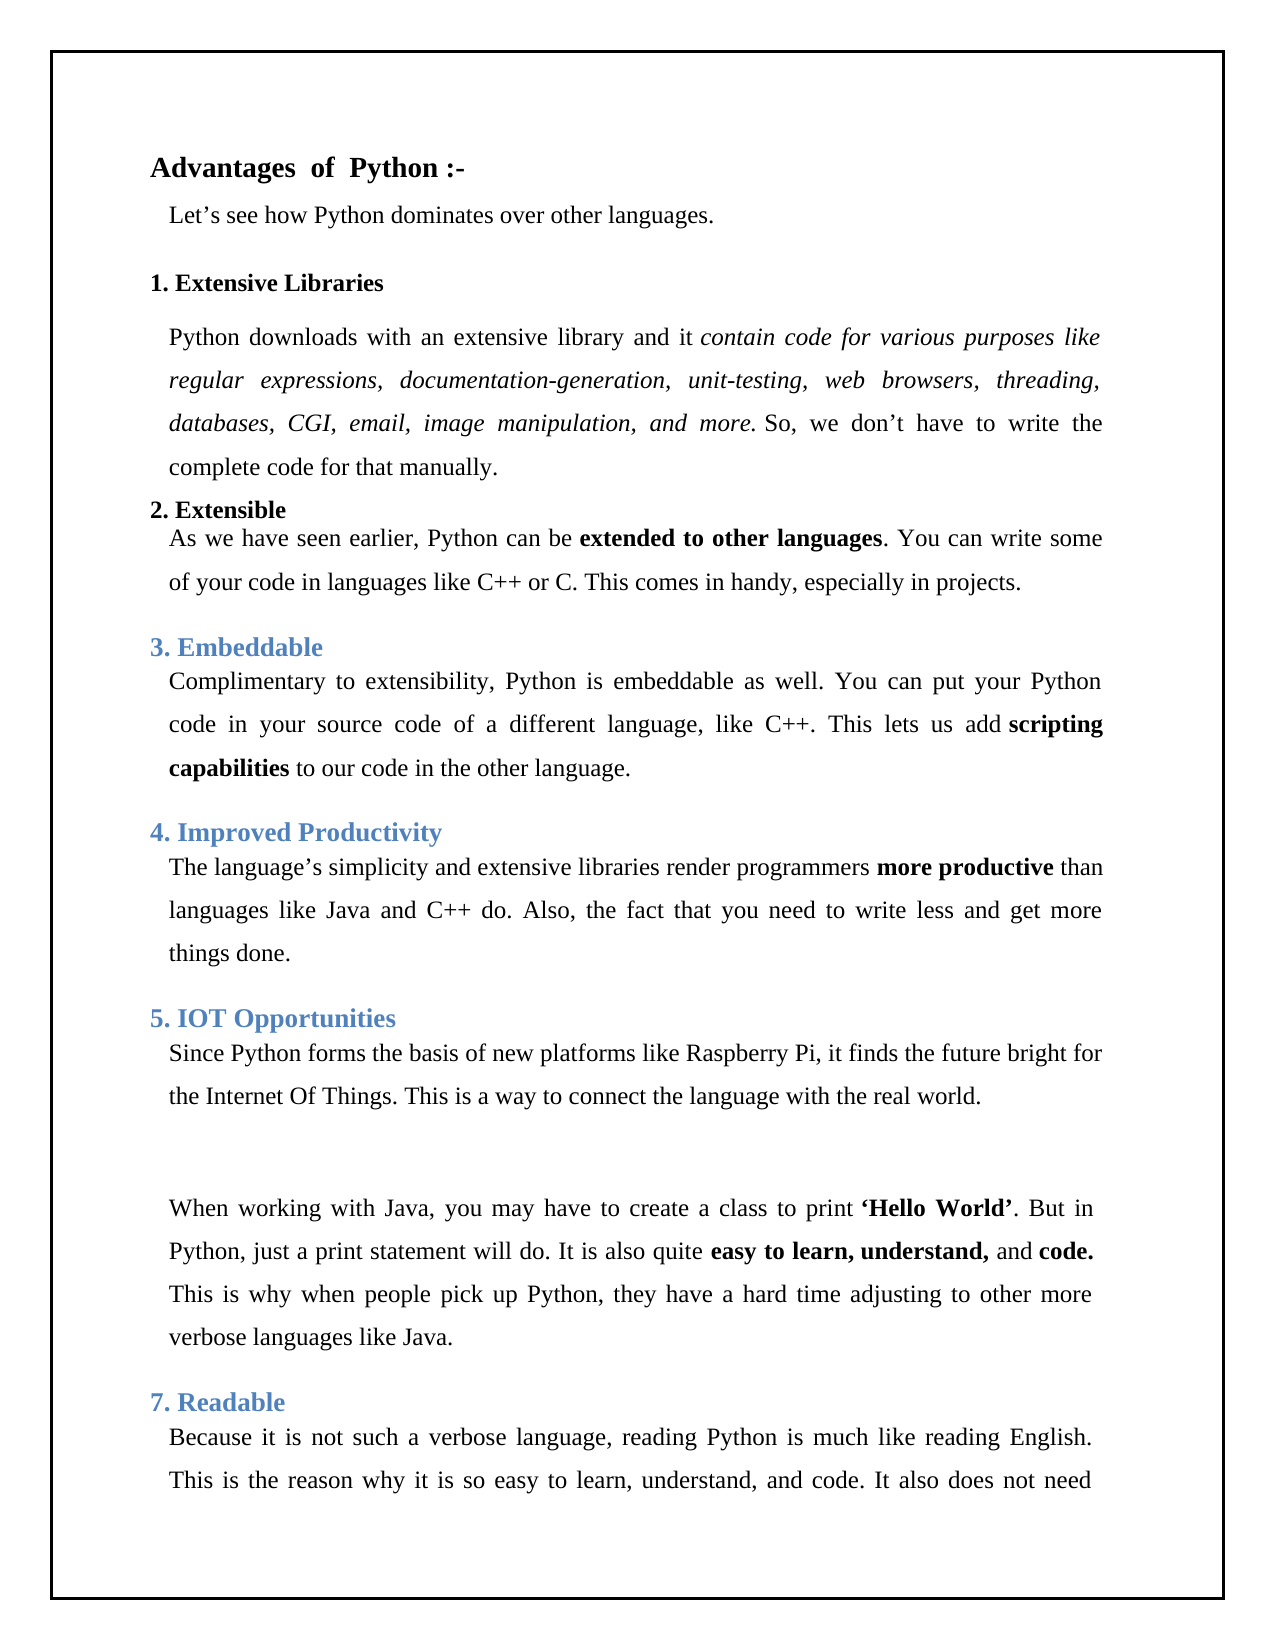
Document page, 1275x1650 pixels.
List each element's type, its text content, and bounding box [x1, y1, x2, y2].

text As we have seen earlier, Python can be extended to other languages. You can write some of your code in languages like C++ or C. This comes in handy, especially in projects. [169, 523, 1103, 595]
text 1. Extensive Libraries [150, 268, 1125, 297]
subtitle 3. Embeddable [150, 631, 1125, 662]
text When working with Java, you may have to create a class to print ‘Hello World’. But in Python, just a print statement will do. It is also quite easy to learn, understand, and code. This is why when people pick up Python, they have a hard time adjusting to other more verbose languages like Java. [169, 1193, 1094, 1351]
subtitle 4. Improved Productivity [150, 817, 1125, 848]
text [169, 1422, 1094, 1493]
text The language’s simplicity and extensive libraries render programmers more productive than languages like Java and C++ do. Also, the fact that you need to write less and get more things done. [169, 852, 1103, 967]
text 2. Extensible [150, 495, 1125, 523]
text Since Python forms the basis of new platforms like Raspberry Pi, it finds the future bright for the Internet Of Things. This is a way to connect the language with the real world. [169, 1038, 1103, 1110]
text Let’s see how Python dominates over other languages. [169, 200, 1103, 229]
subtitle 5. IOT Opportunities [150, 1002, 1125, 1034]
text Complimentary to extensibility, Python is embeddable as well. You can put your Python code in your source code of a different language, like C++. This lets us add scripting capabilities to our code in the other language. [169, 666, 1103, 781]
text Advantages of Python :- [150, 150, 1125, 183]
subtitle 7. Readable [150, 1386, 1125, 1417]
text Python downloads with an extensive library and it contain code for various purposes like regular expressions, documentation-generation, unit-testing, web browsers, threading, databases, CGI, email, image manipulation, and more. So, we don’t have to write the complete code for that manually. [169, 322, 1103, 480]
